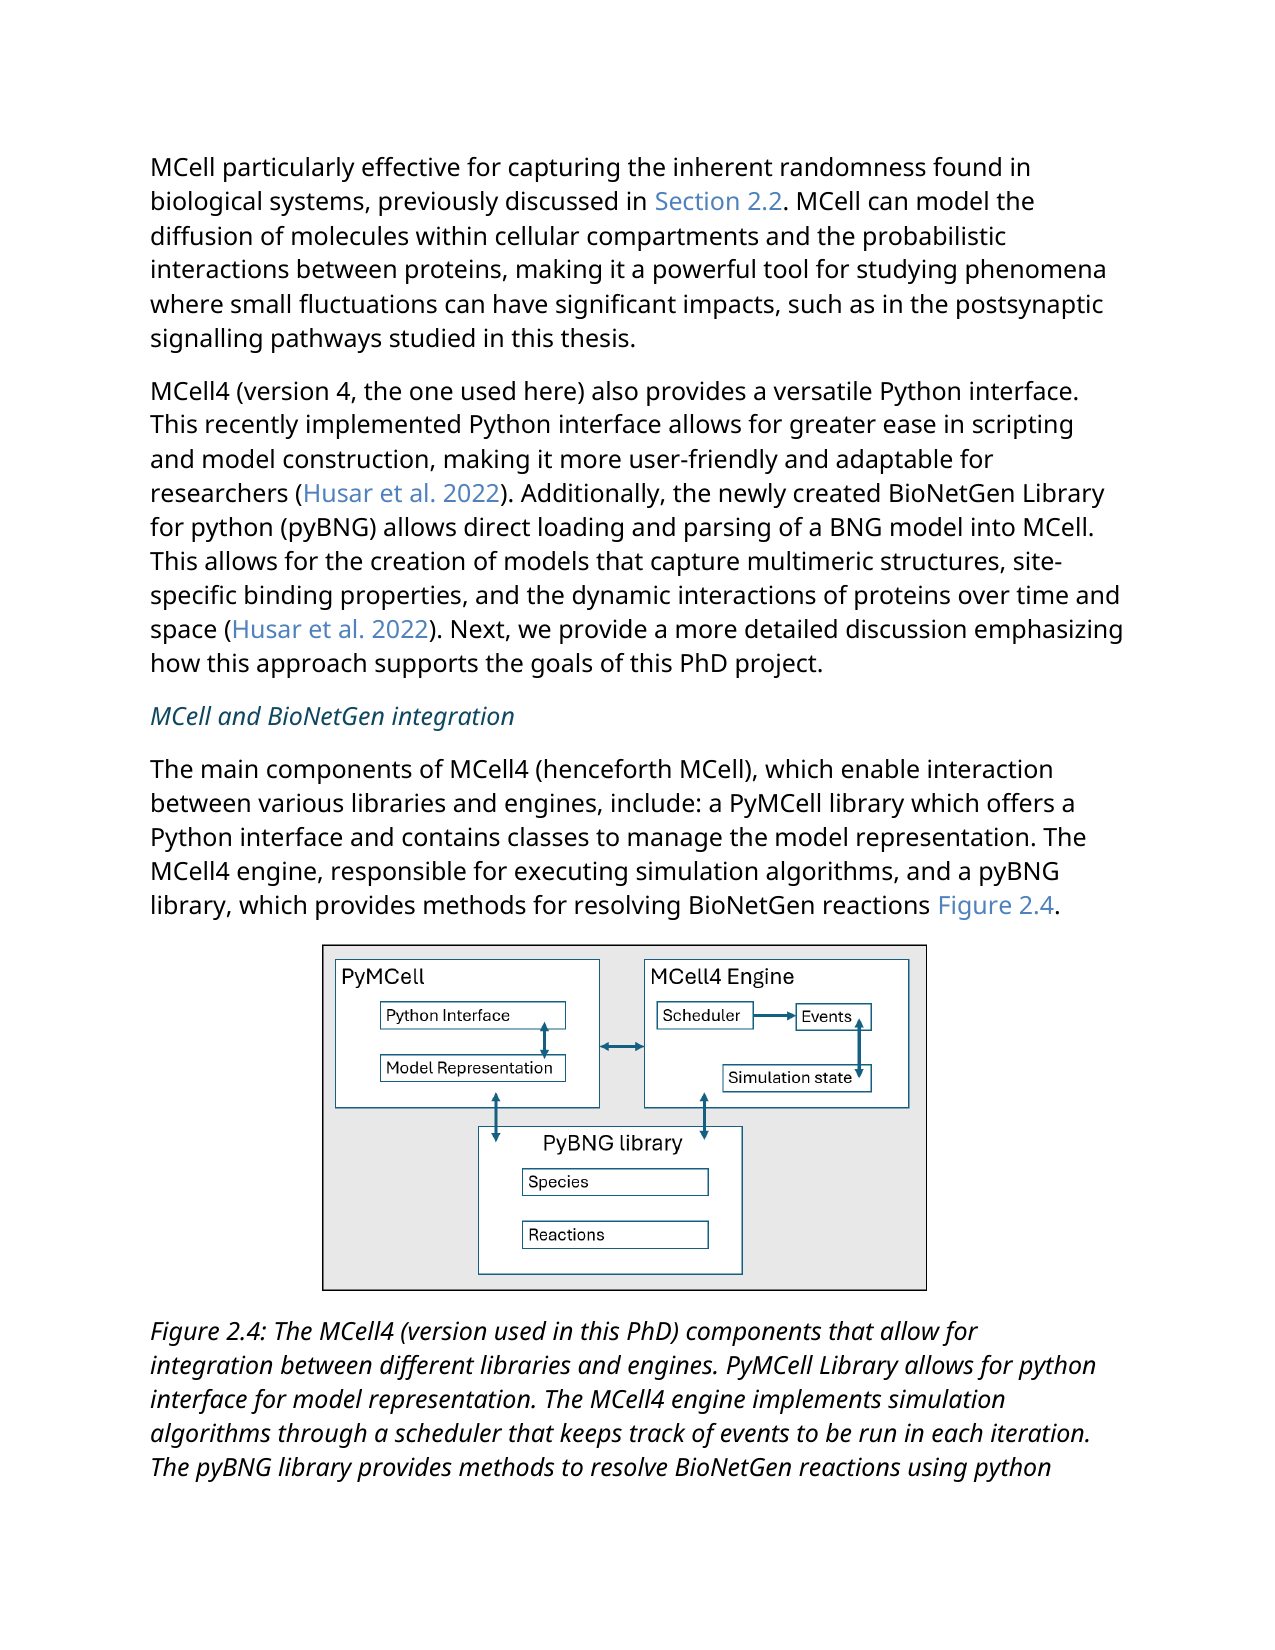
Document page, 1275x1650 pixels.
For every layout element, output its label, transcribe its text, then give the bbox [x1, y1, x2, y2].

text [150, 150, 1125, 354]
text MCell4 (version 4, the one used here) also provides a versatile Python interface. This recently implemented Python interface allows for greater ease in scripting and model construction, making it more user-friendly and adaptable for researchers (Husar et al. 2022). Additionally, the newly created BioNetGen Library for python (pyBNG) allows direct loading and parsing of a BNG model into MCell. This allows for the creation of models that capture multimeric structures, site-specific binding properties, and the dynamic interactions of proteins over time and space (Husar et al. 2022). Next, we provide a more detailed discussion emphasizing how this approach supports the goals of this PhD project. [150, 373, 1125, 680]
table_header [139, 940, 1114, 1484]
picture [320, 944, 933, 1293]
subtitle MCell and BioNetGen integration [150, 698, 1125, 732]
text The main components of MCell4 (henceforth MCell), which enable interaction between various libraries and engines, include: a PyMCell library which offers a Python interface and contains classes to manage the model representation. The MCell4 engine, responsible for executing simulation algorithms, and a pyBNG library, which provides methods for resolving BioNetGen reactions Figure 2.4. [150, 751, 1125, 922]
